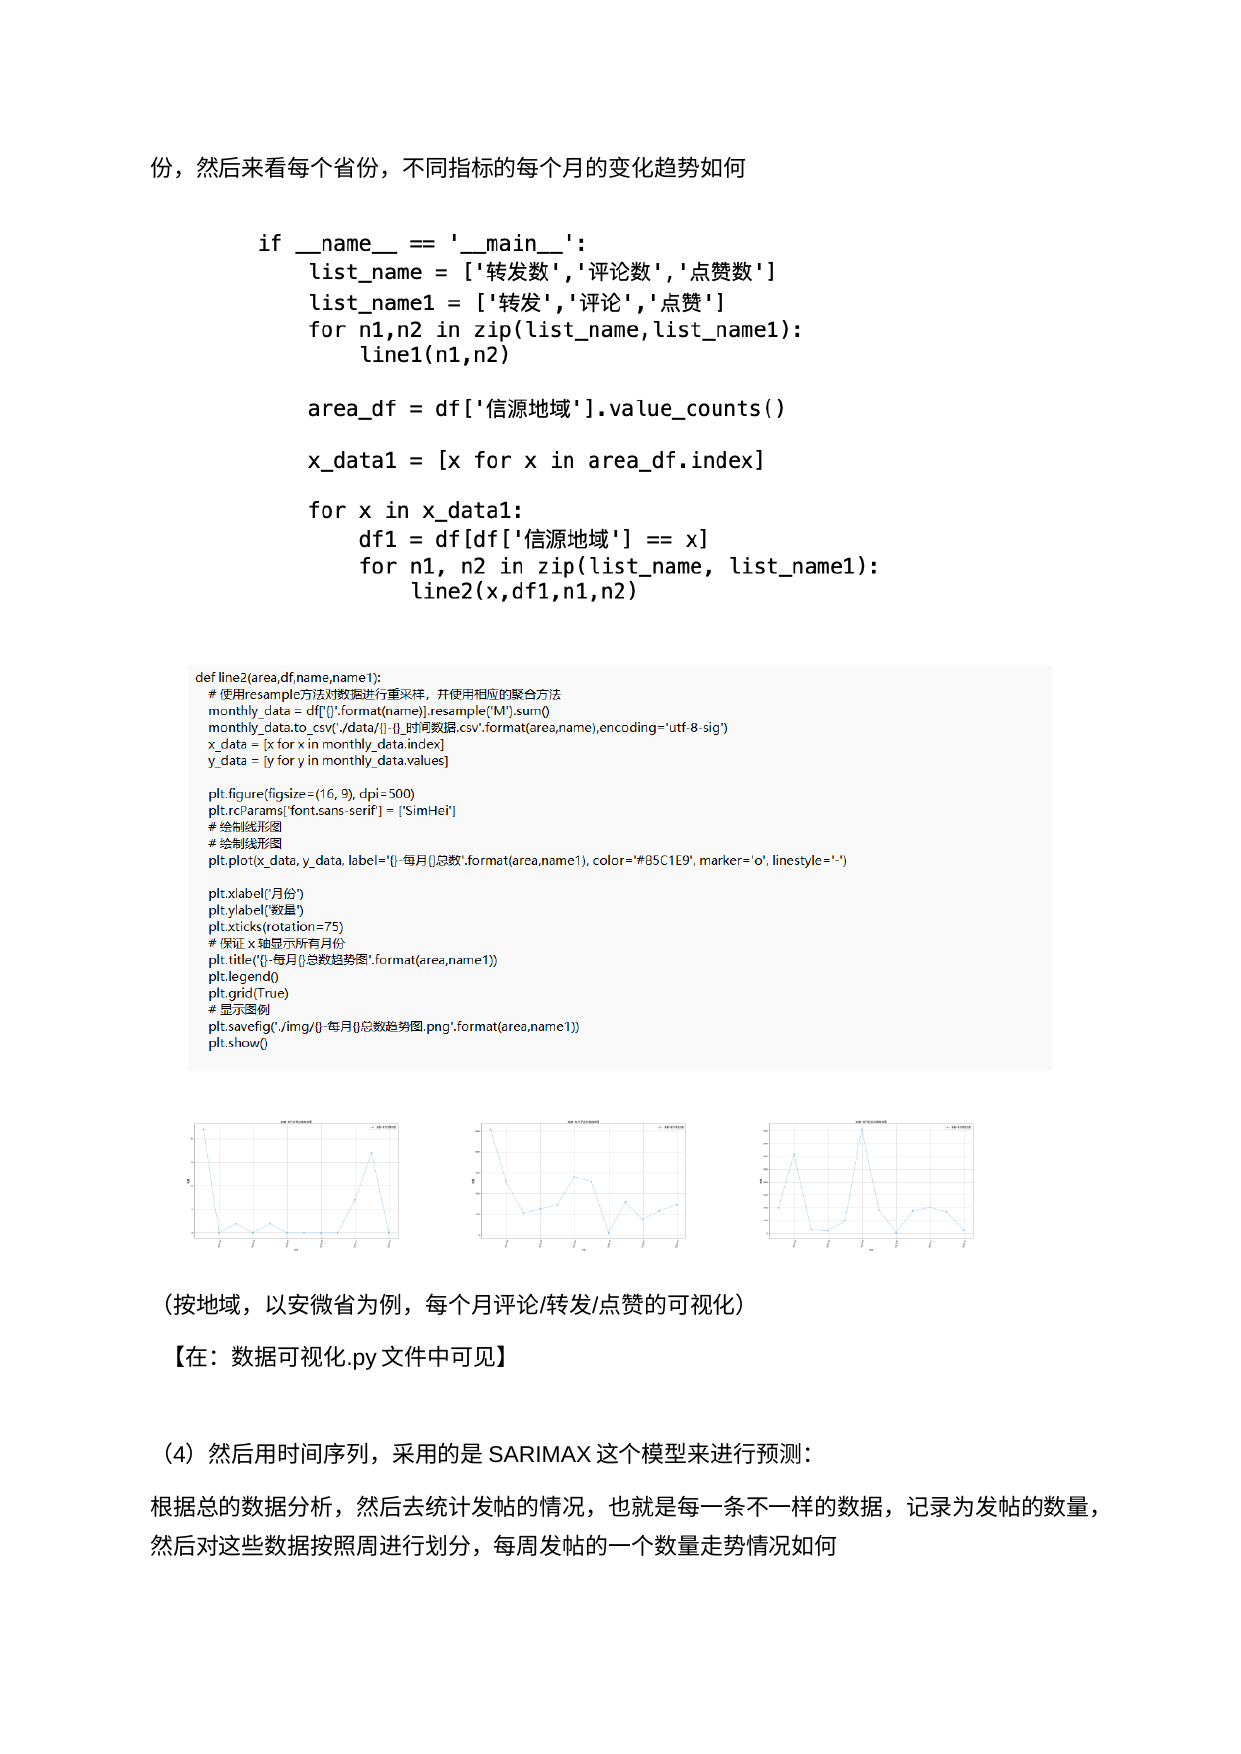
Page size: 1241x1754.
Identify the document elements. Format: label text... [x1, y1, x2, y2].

picture [448, 1107, 712, 1254]
picture [736, 1107, 999, 1254]
table_header [724, 1088, 1011, 1274]
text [150, 150, 1090, 183]
text （4）然后用时间序列，采用的是SARIMAX这个模型来进行预测： [150, 1436, 1090, 1469]
text （按地域，以安微省为例，每个月评论/转发/点赞的可视化） [150, 1287, 1090, 1320]
text 【在：数据可视化.py文件中可见】 [150, 1339, 1090, 1372]
picture [188, 665, 1052, 1071]
table_header [436, 1088, 724, 1274]
picture [161, 1107, 424, 1254]
table_header [149, 1088, 436, 1274]
picture [249, 202, 991, 648]
text 根据总的数据分析，然后去统计发帖的情况，也就是每一条不一样的数据，记录为发帖的数量，然后对这些数据按照周进行划分，每周发帖的一个数量走势情况如何 [150, 1488, 1090, 1561]
